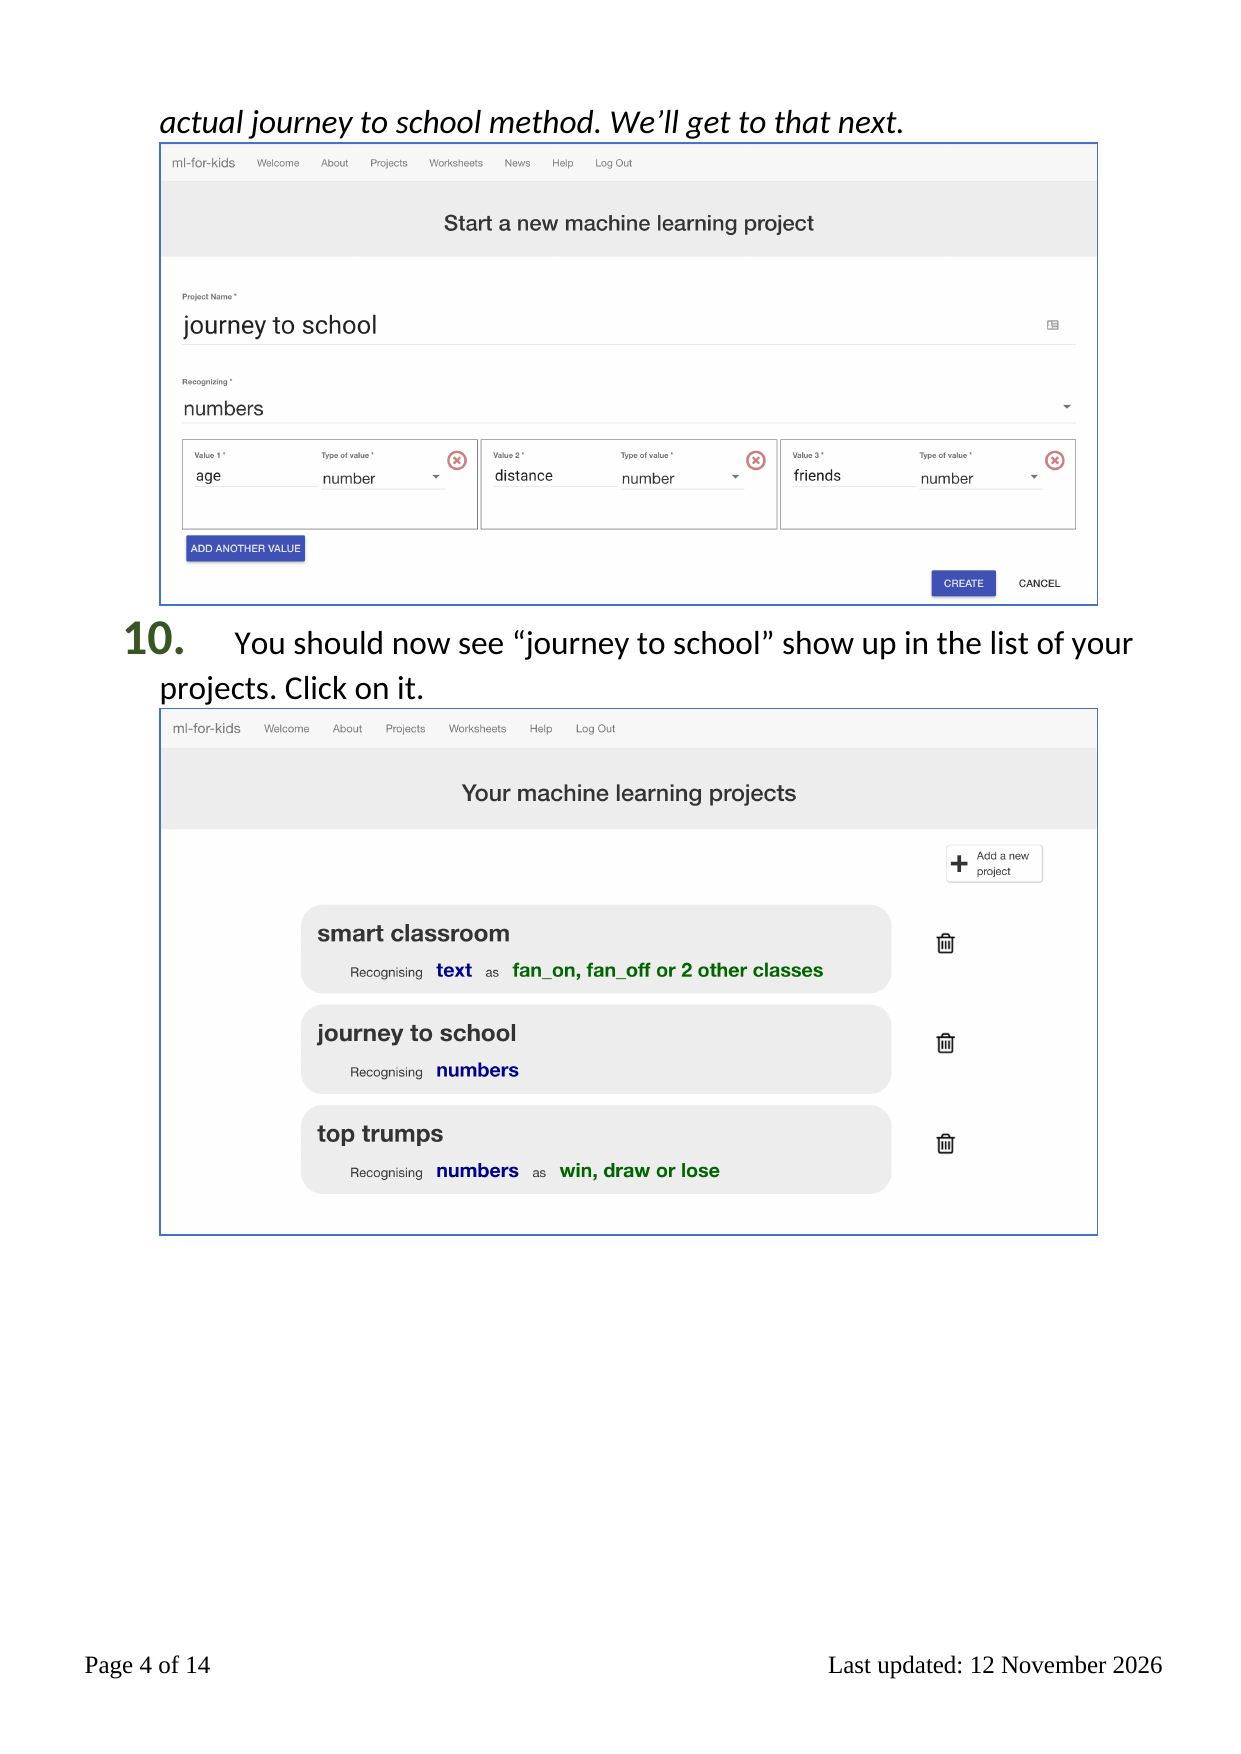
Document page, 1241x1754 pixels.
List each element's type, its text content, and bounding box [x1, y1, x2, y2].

picture [161, 144, 1097, 604]
picture [161, 709, 1097, 1234]
